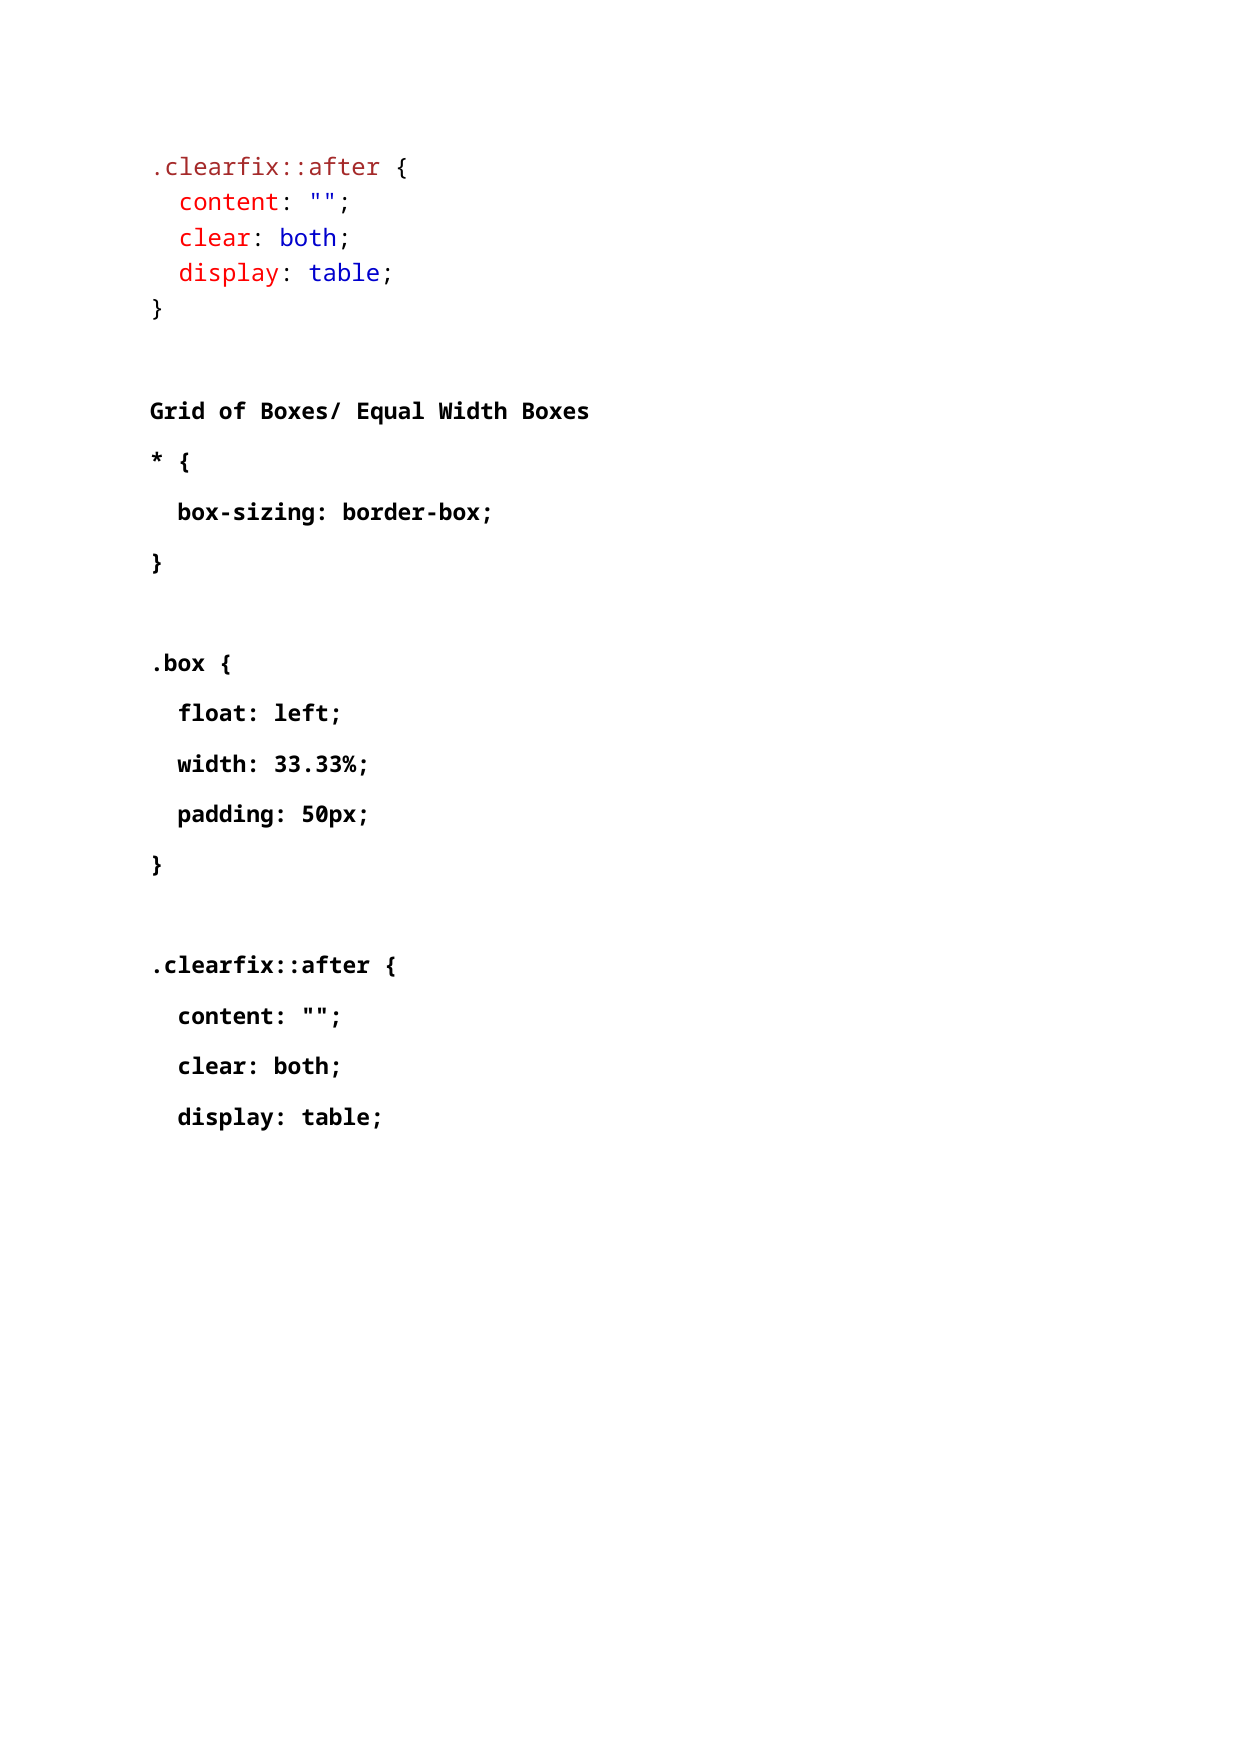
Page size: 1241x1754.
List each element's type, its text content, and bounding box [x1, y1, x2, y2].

text .box { [150, 647, 1090, 678]
text .clearfix::after { content: ""; clear: both; display: table; } [150, 150, 1090, 323]
text width: 33.33%; [150, 747, 1090, 779]
text display: table; [150, 1100, 1090, 1132]
text content: ""; [150, 999, 1090, 1031]
text Grid of Boxes/ Equal Width Boxes [150, 394, 1090, 426]
text } [150, 546, 1090, 577]
text * { [150, 445, 1090, 476]
text padding: 50px; [150, 798, 1090, 829]
text } [150, 848, 1090, 879]
text box-sizing: border-box; [150, 495, 1090, 527]
text float: left; [150, 697, 1090, 728]
text clear: both; [150, 1050, 1090, 1081]
text .clearfix::after { [150, 949, 1090, 980]
